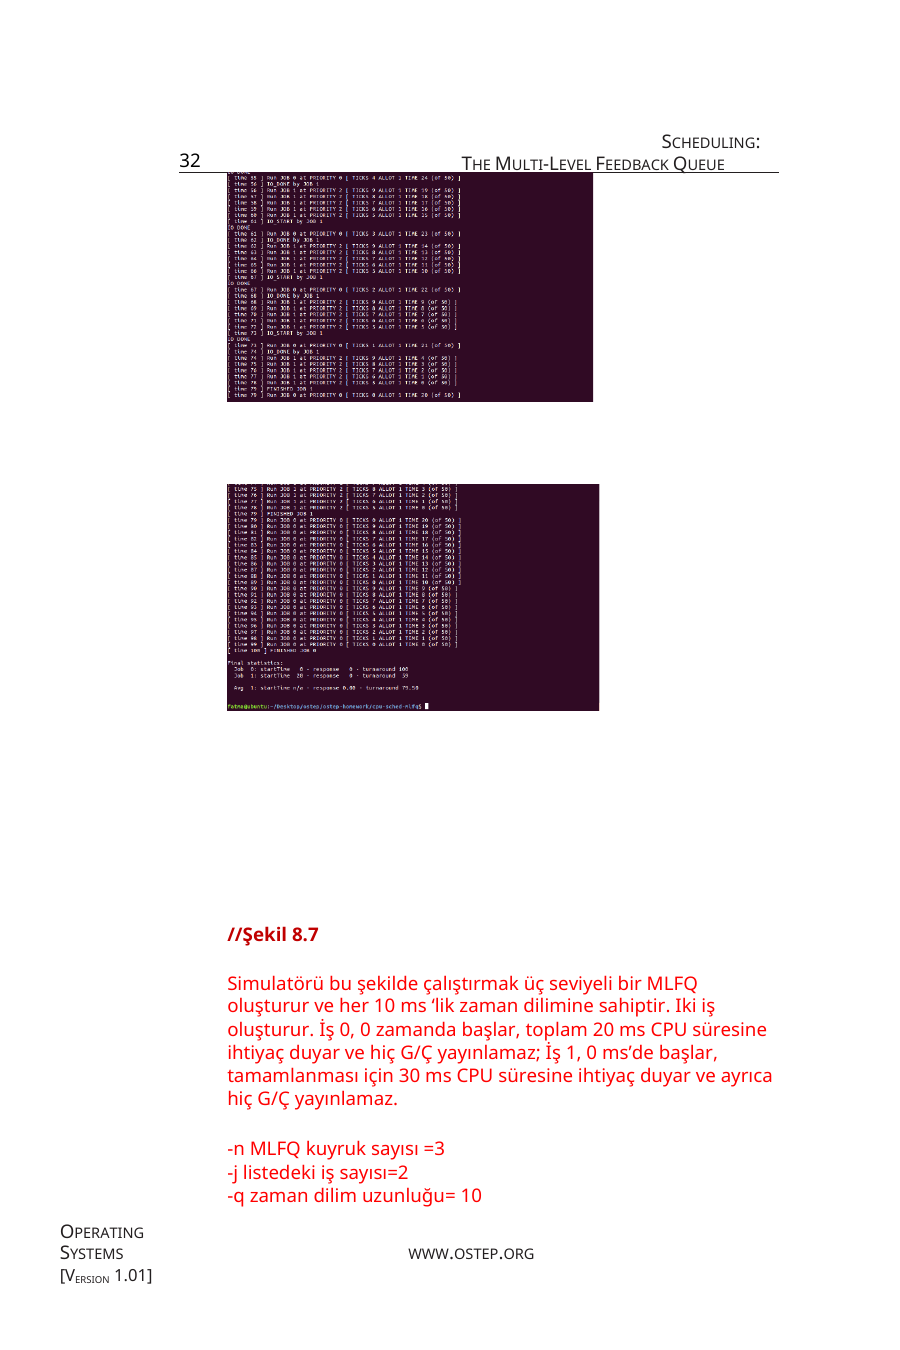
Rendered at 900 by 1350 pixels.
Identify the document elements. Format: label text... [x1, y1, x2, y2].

list -j listedeki iş sayısı=2 [227, 1161, 779, 1184]
list //Şekil 8.7 [227, 922, 779, 946]
list -q zaman dilim uzunluğu= 10 [227, 1184, 779, 1207]
list Simulatörü bu şekilde çalıştırmak üç seviyeli bir MLFQ oluşturur ve her 10 ms ‘lik zaman dilimine sahiptir. Iki iş oluşturur. İş 0, 0 zamanda başlar, toplam 20 ms CPU süresine ihtiyaç duyar ve hiç G/Ç yayınlamaz; İş 1, 0 ms’de başlar, tamamlanması için 30 ms CPU süresine ihtiyaç duyar ve ayrıca hiç G/Ç yayınlamaz. [227, 972, 779, 1111]
picture [227, 484, 600, 711]
picture [227, 172, 594, 402]
list -n MLFQ kuyruk sayısı =3 [227, 1137, 779, 1160]
